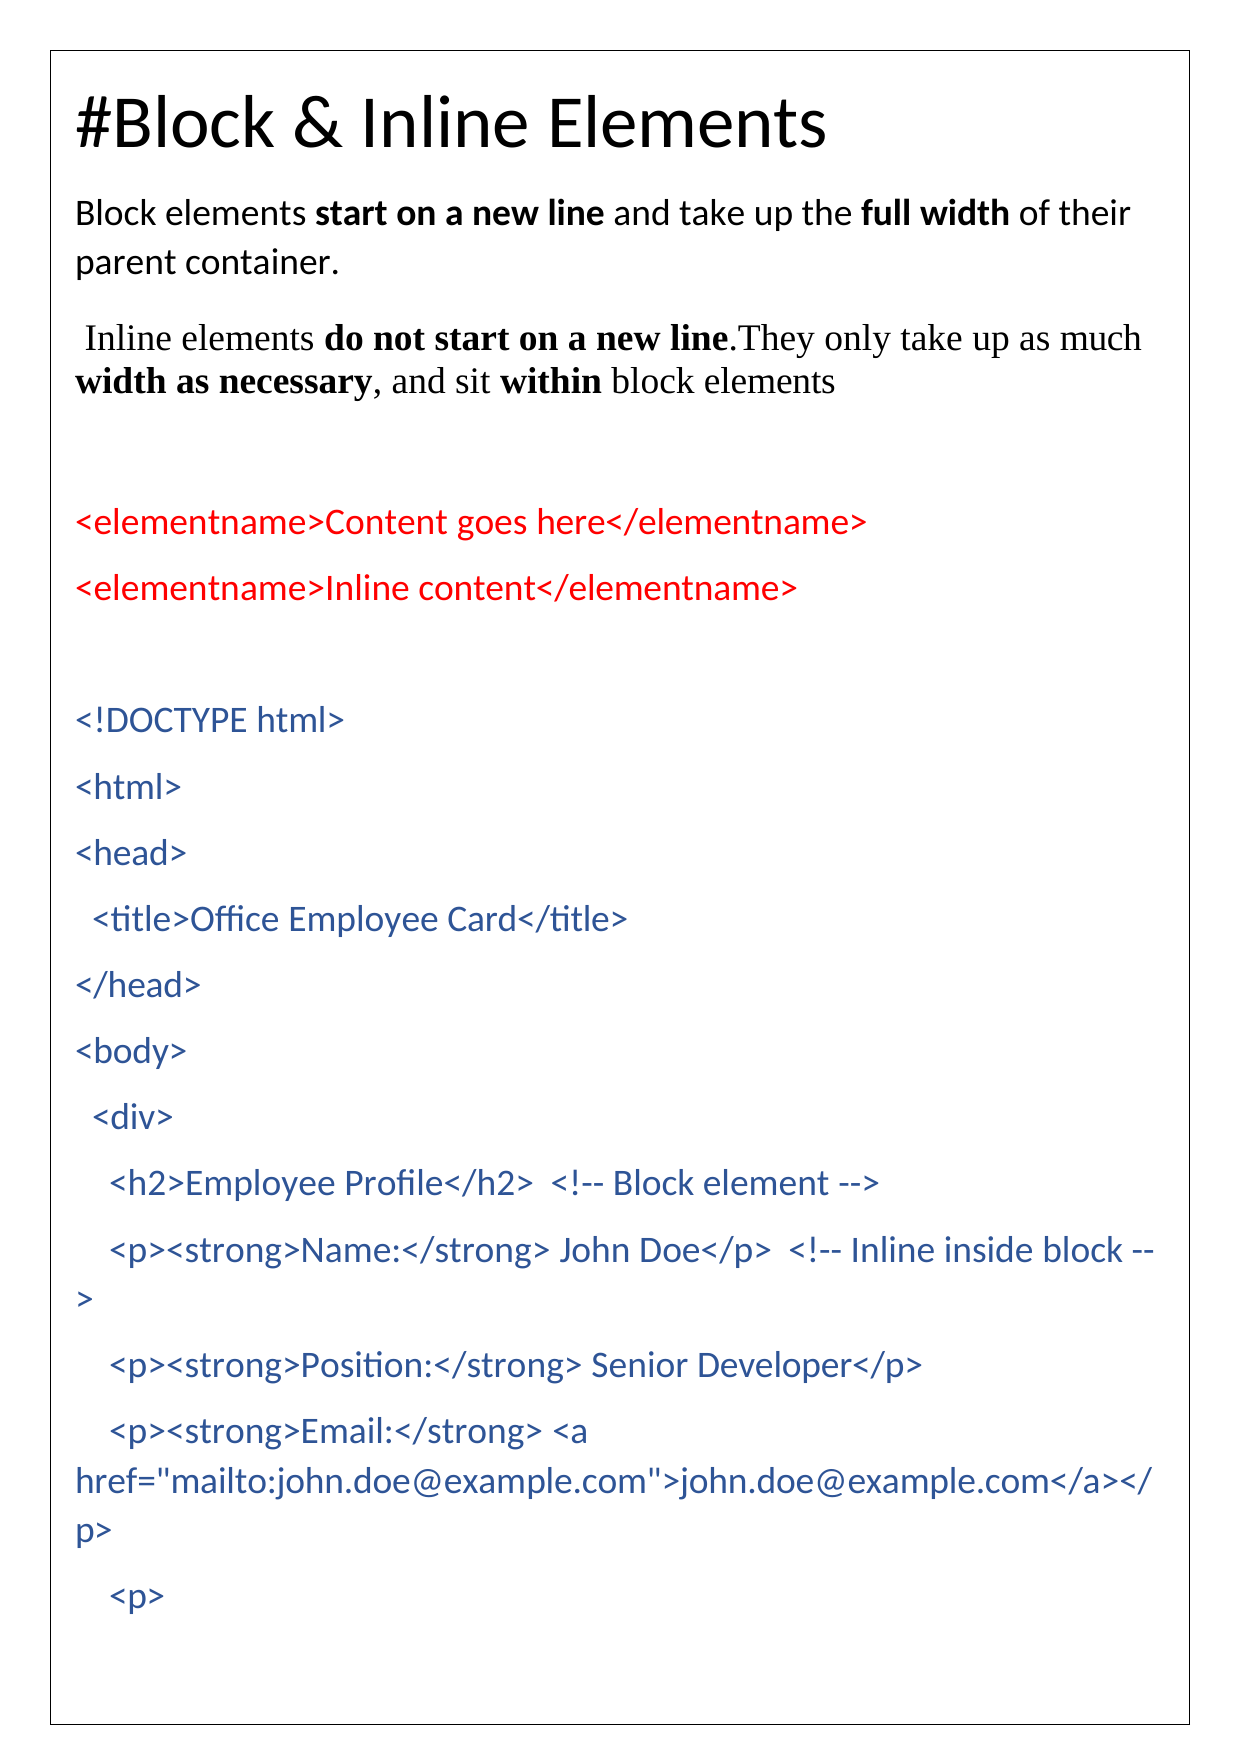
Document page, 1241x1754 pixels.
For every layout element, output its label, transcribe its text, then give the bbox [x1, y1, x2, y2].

text <html> [75, 763, 1166, 808]
text href="mailto:john.doe@example.com">john.doe@example.com</a></ p> [75, 1457, 1166, 1552]
text <body> [75, 1027, 1166, 1073]
text <title>Office Employee Card</title> [92, 895, 1166, 941]
text <p><strong>Name:</strong> John Doe</p> <!-- Inline inside block -- [109, 1226, 1166, 1271]
text <p> [109, 1572, 1166, 1618]
subtitle #Block & Inline Elements [75, 79, 1166, 164]
text <elementname>Inline content</elementname> [75, 564, 1166, 610]
text <elementname>Content goes here</elementname> [75, 498, 1166, 544]
text width as necessary, and sit within block elements [75, 359, 1166, 402]
text <p><strong>Email:</strong> <a [109, 1407, 1166, 1453]
text <head> [75, 829, 1166, 874]
text <div> [92, 1093, 1166, 1139]
text <p><strong>Position:</strong> Senior Developer</p> [109, 1341, 1166, 1387]
text <!DOCTYPE html> [75, 696, 1166, 742]
text > [75, 1275, 1166, 1321]
text <h2>Employee Profile</h2> <!-- Block element --> [109, 1159, 1166, 1205]
text Block elements start on a new line and take up the full width of their parent container. [75, 189, 1148, 284]
text Inline elements do not start on a new line.They only take up as much [84, 316, 1166, 359]
text </head> [75, 961, 1166, 1007]
